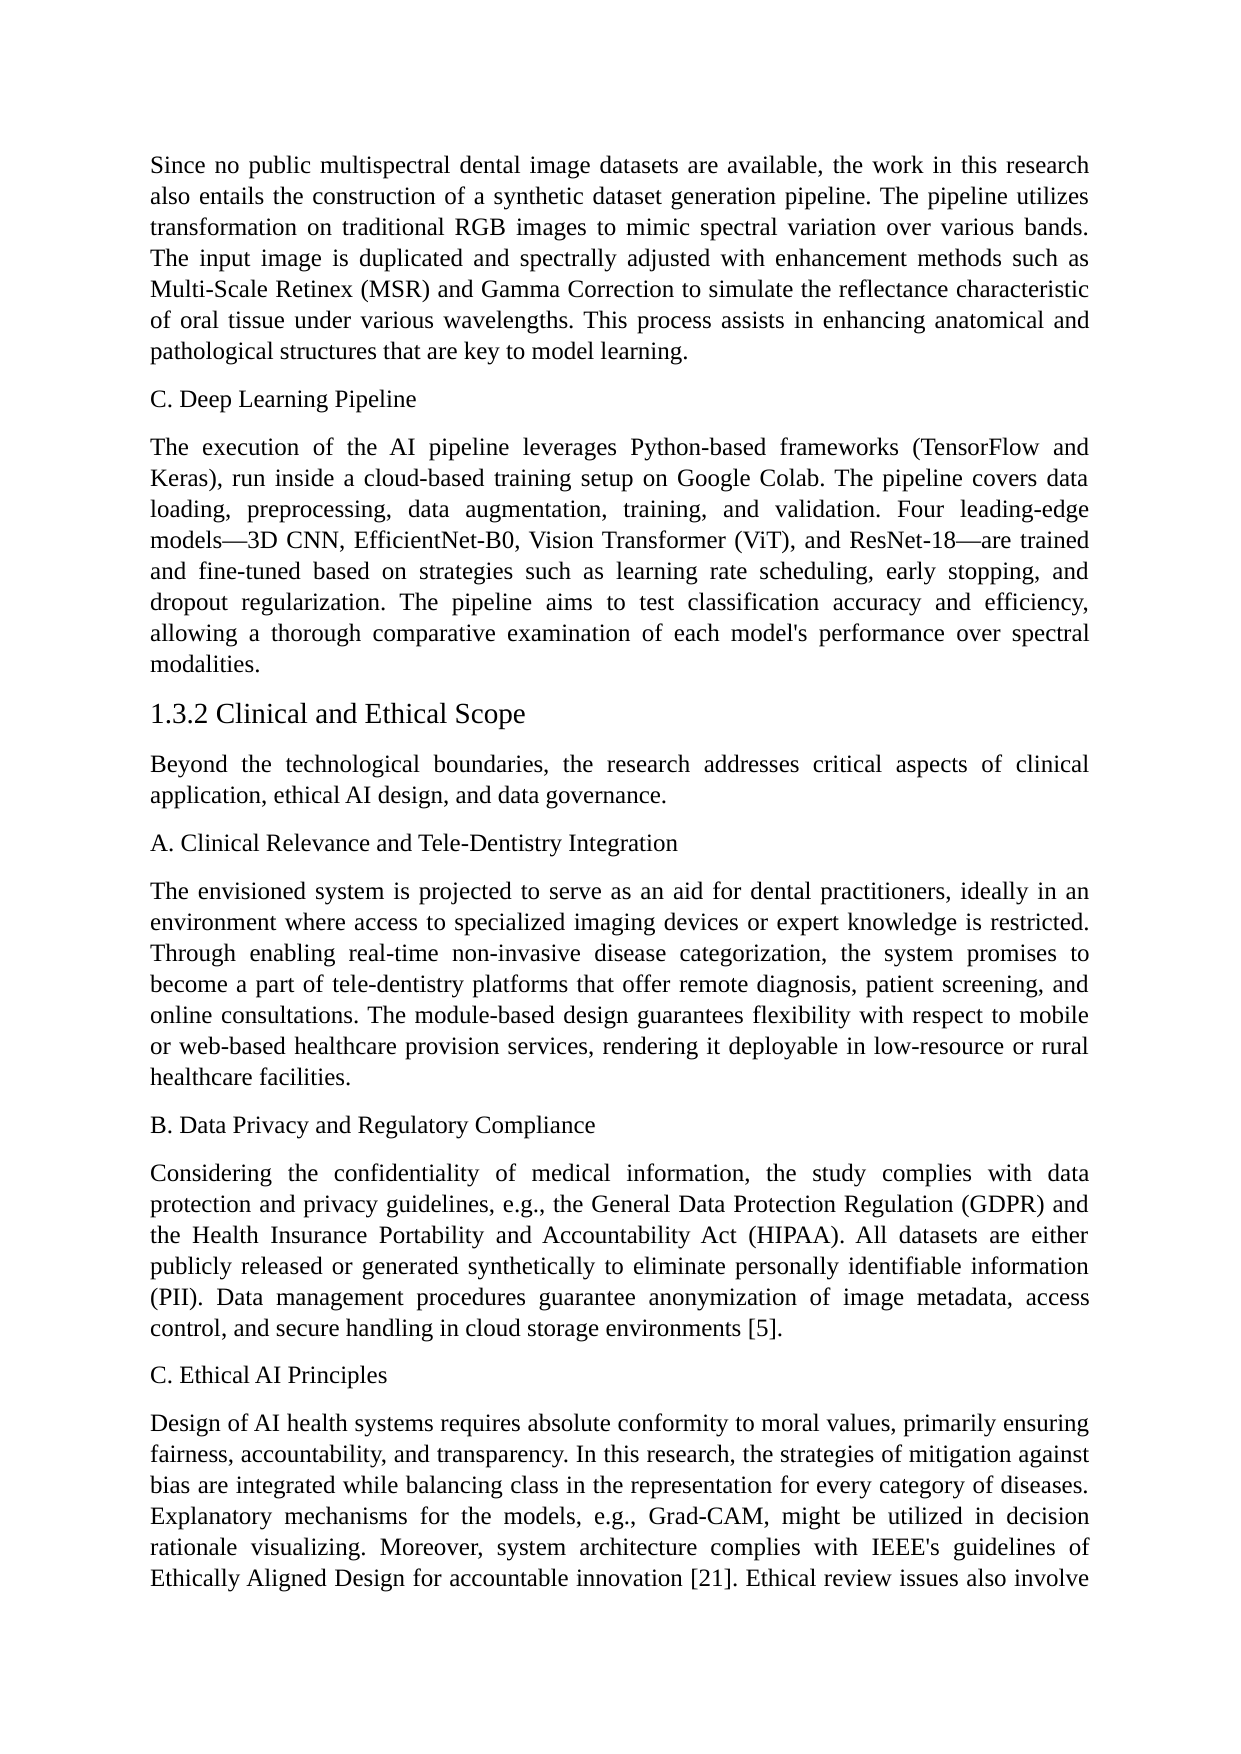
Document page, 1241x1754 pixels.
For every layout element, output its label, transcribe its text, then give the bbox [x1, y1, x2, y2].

text The envisioned system is projected to serve as an aid for dental practitioners, ideally in an environment where access to specialized imaging devices or expert knowledge is restricted. Through enabling real-time non-invasive disease categorization, the system promises to become a part of tele-dentistry platforms that offer remote diagnosis, patient screening, and online consultations. The module-based design guarantees flexibility with respect to mobile or web-based healthcare provision services, rendering it deployable in low-resource or rural healthcare facilities. [150, 876, 1090, 1091]
text C. Deep Learning Pipeline [150, 384, 1090, 413]
text The execution of the AI pipeline leverages Python-based frameworks (TensorFlow and Keras), run inside a cloud-based training setup on Google Colab. The pipeline covers data loading, preprocessing, data augmentation, training, and validation. Four leading-edge models—3D CNN, EfficientNet-B0, Vision Transformer (ViT), and ResNet-18—are trained and fine-tuned based on strategies such as learning rate scheduling, early stopping, and dropout regularization. The pipeline aims to test classification accuracy and efficiency, allowing a thorough comparative examination of each model's performance over spectral modalities. [150, 432, 1090, 678]
text Since no public multispectral dental image datasets are available, the work in this research also entails the construction of a synthetic dataset generation pipeline. The pipeline utilizes transformation on traditional RGB images to mimic spectral variation over various bands. The input image is duplicated and spectrally adjusted with enhancement methods such as Multi-Scale Retinex (MSR) and Gamma Correction to simulate the reflectance characteristic of oral tissue under various wavelengths. This process assists in enhancing anatomical and pathological structures that are key to model learning. [150, 150, 1090, 365]
text A. Clinical Relevance and Tele-Dentistry Integration [150, 828, 1090, 857]
text Beyond the technological boundaries, the research addresses critical aspects of clinical application, ethical AI design, and data governance. [150, 749, 1090, 809]
text 1.3.2 Clinical and Ethical Scope [150, 697, 1090, 730]
text Considering the confidentiality of medical information, the study complies with data protection and privacy guidelines, e.g., the General Data Protection Regulation (GDPR) and the Health Insurance Portability and Accountability Act (HIPAA). All datasets are either publicly released or generated synthetically to eliminate personally identifiable information (PII). Data management procedures guarantee anonymization of image metadata, access control, and secure handling in cloud storage environments [5]. [150, 1158, 1090, 1342]
text B. Data Privacy and Regulatory Compliance [150, 1110, 1090, 1139]
text C. Ethical AI Principles [150, 1361, 1090, 1389]
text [150, 1408, 1090, 1592]
